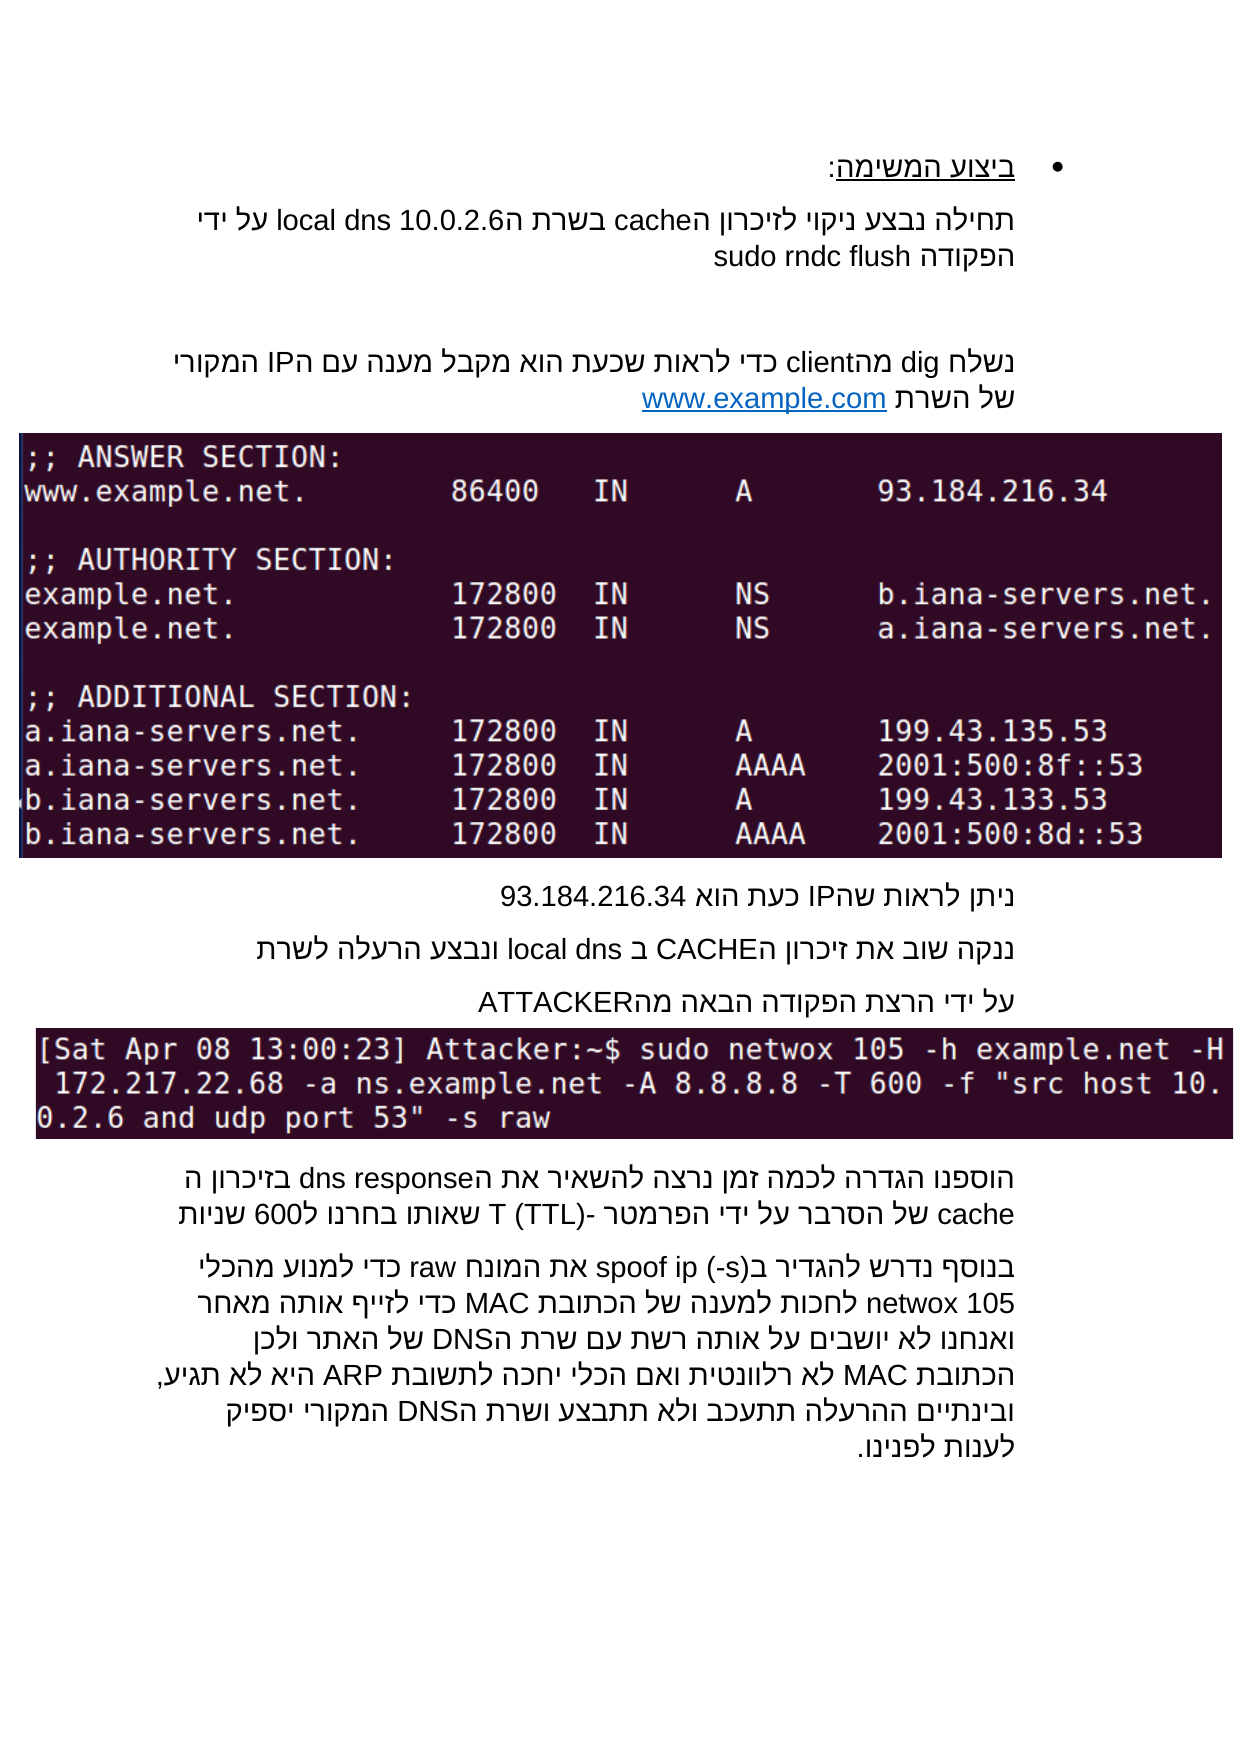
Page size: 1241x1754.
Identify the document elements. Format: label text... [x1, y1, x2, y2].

picture [19, 433, 1222, 858]
picture [35, 1028, 1234, 1139]
list ביצוע המשימה: [150, 150, 1053, 184]
text תחילה נבצע ניקוי לזיכרון הcache בשרת הlocal dns 10.0.2.6 על ידי הפקודה sudo rndc flush [150, 203, 1015, 273]
text הוספנו הגדרה לכמה זמן נרצה להשאיר את הdns response בזיכרון הcache של הסרבר על ידי הפרמטר -T (TTL) שאותו בחרנו ל600 שניות [150, 1139, 1015, 1230]
text ננקה שוב את זיכרון הCACHE ב local dns ונבצע הרעלה לשרת [150, 932, 1015, 966]
text ניתן לראות שהIP כעת הוא 93.184.216.34 [150, 858, 1015, 913]
text נשלח dig מהclient כדי לראות שכעת הוא מקבל מענה עם הIP המקורי של השרת www.example.com [150, 345, 1015, 414]
text בנוסף נדרש להגדיר בspoof ip (-s) את המונח raw כדי למנוע מהכלי netwox 105 לחכות למענה של הכתובת MAC כדי לזייף אותה מאחר ואנחנו לא יושבים על אותה רשת עם שרת הDNS של האתר ולכן הכתובת MAC לא רלוונטית ואם הכלי יחכה לתשובת ARP היא לא תגיע, ובינתיים ההרעלה תתעכב ולא תתבצע ושרת הDNS המקורי יספיק לענות לפנינו. [150, 1250, 1015, 1464]
text על ידי הרצת הפקודה הבאה מהATTACKER [150, 985, 1015, 1018]
